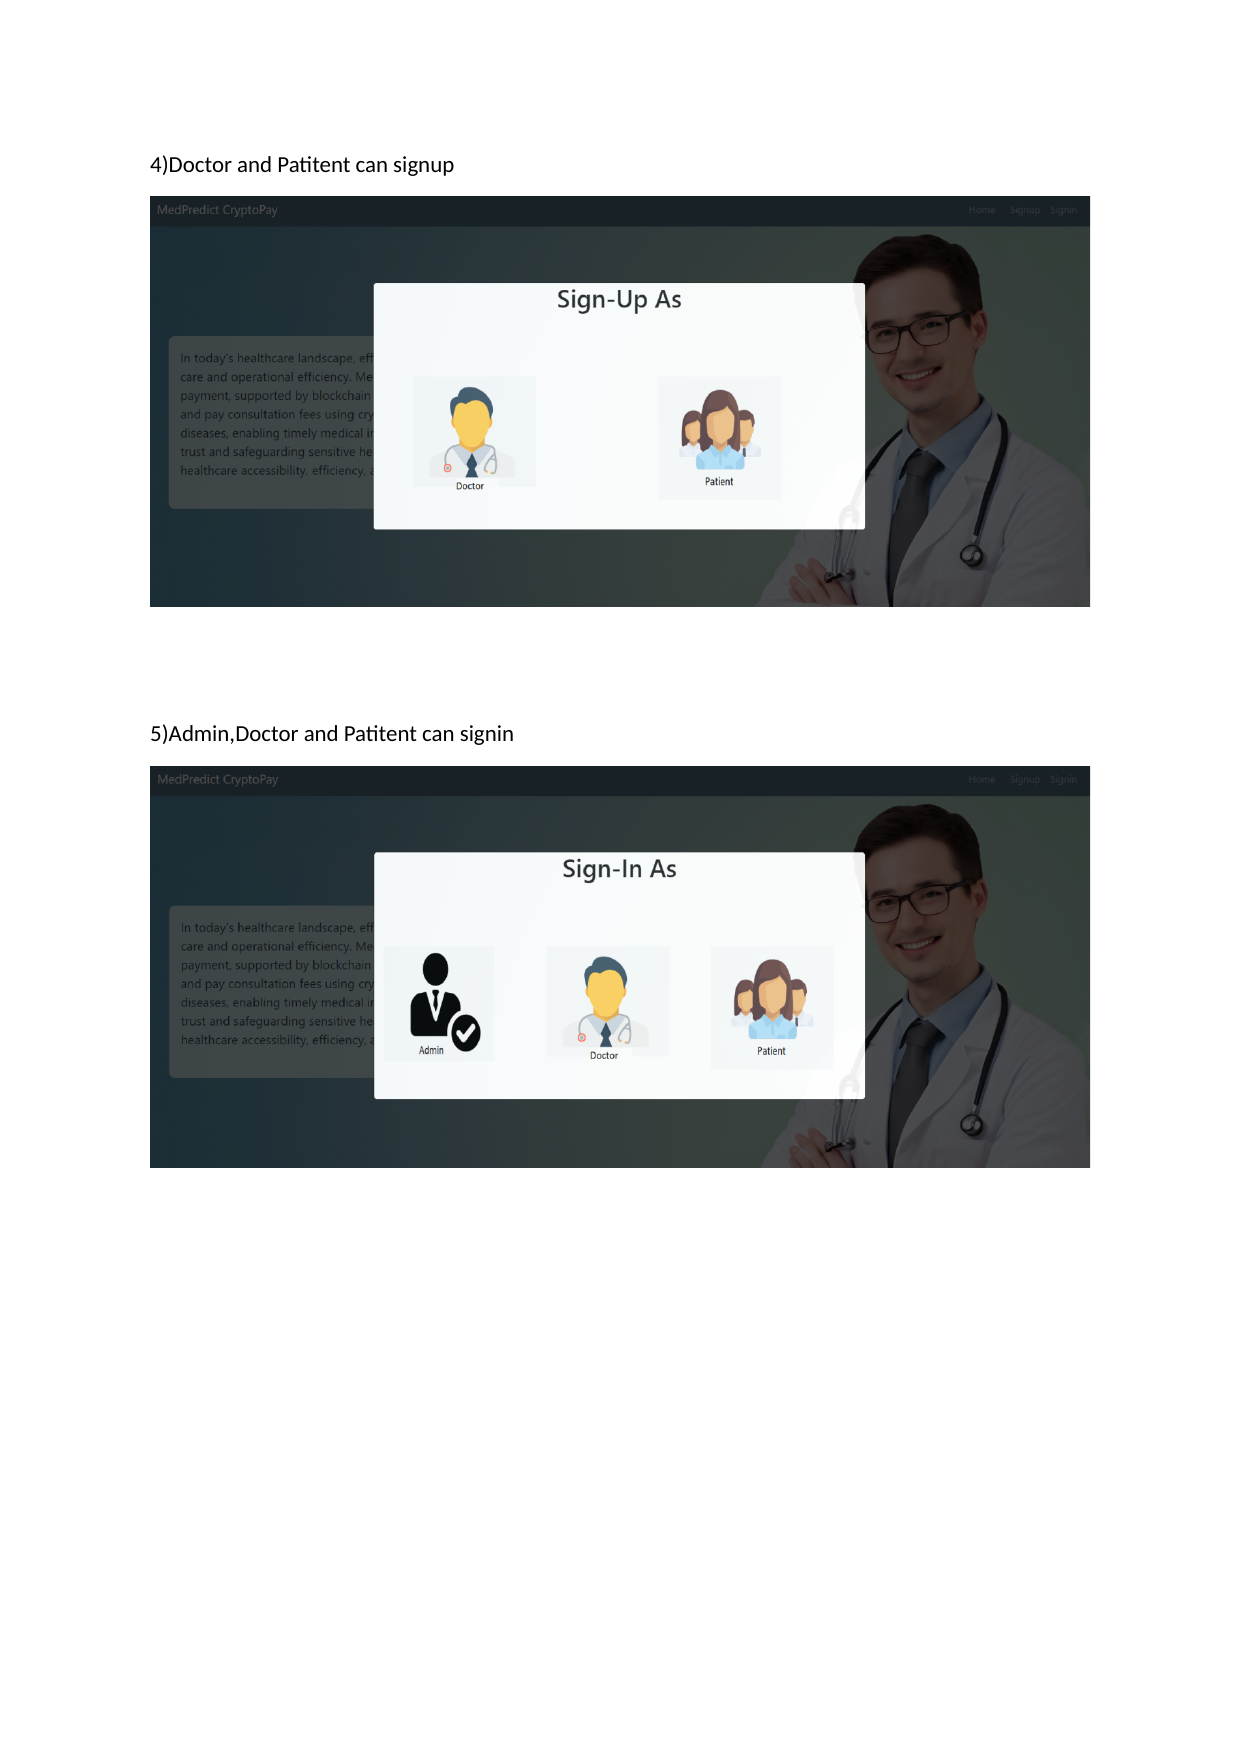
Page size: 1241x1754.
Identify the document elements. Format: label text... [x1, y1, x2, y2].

text 4)Doctor and Patitent can signup [150, 150, 1090, 178]
picture [150, 196, 1091, 607]
picture [150, 766, 1091, 1168]
text 5)Admin,Doctor and Patitent can signin [150, 719, 1090, 748]
